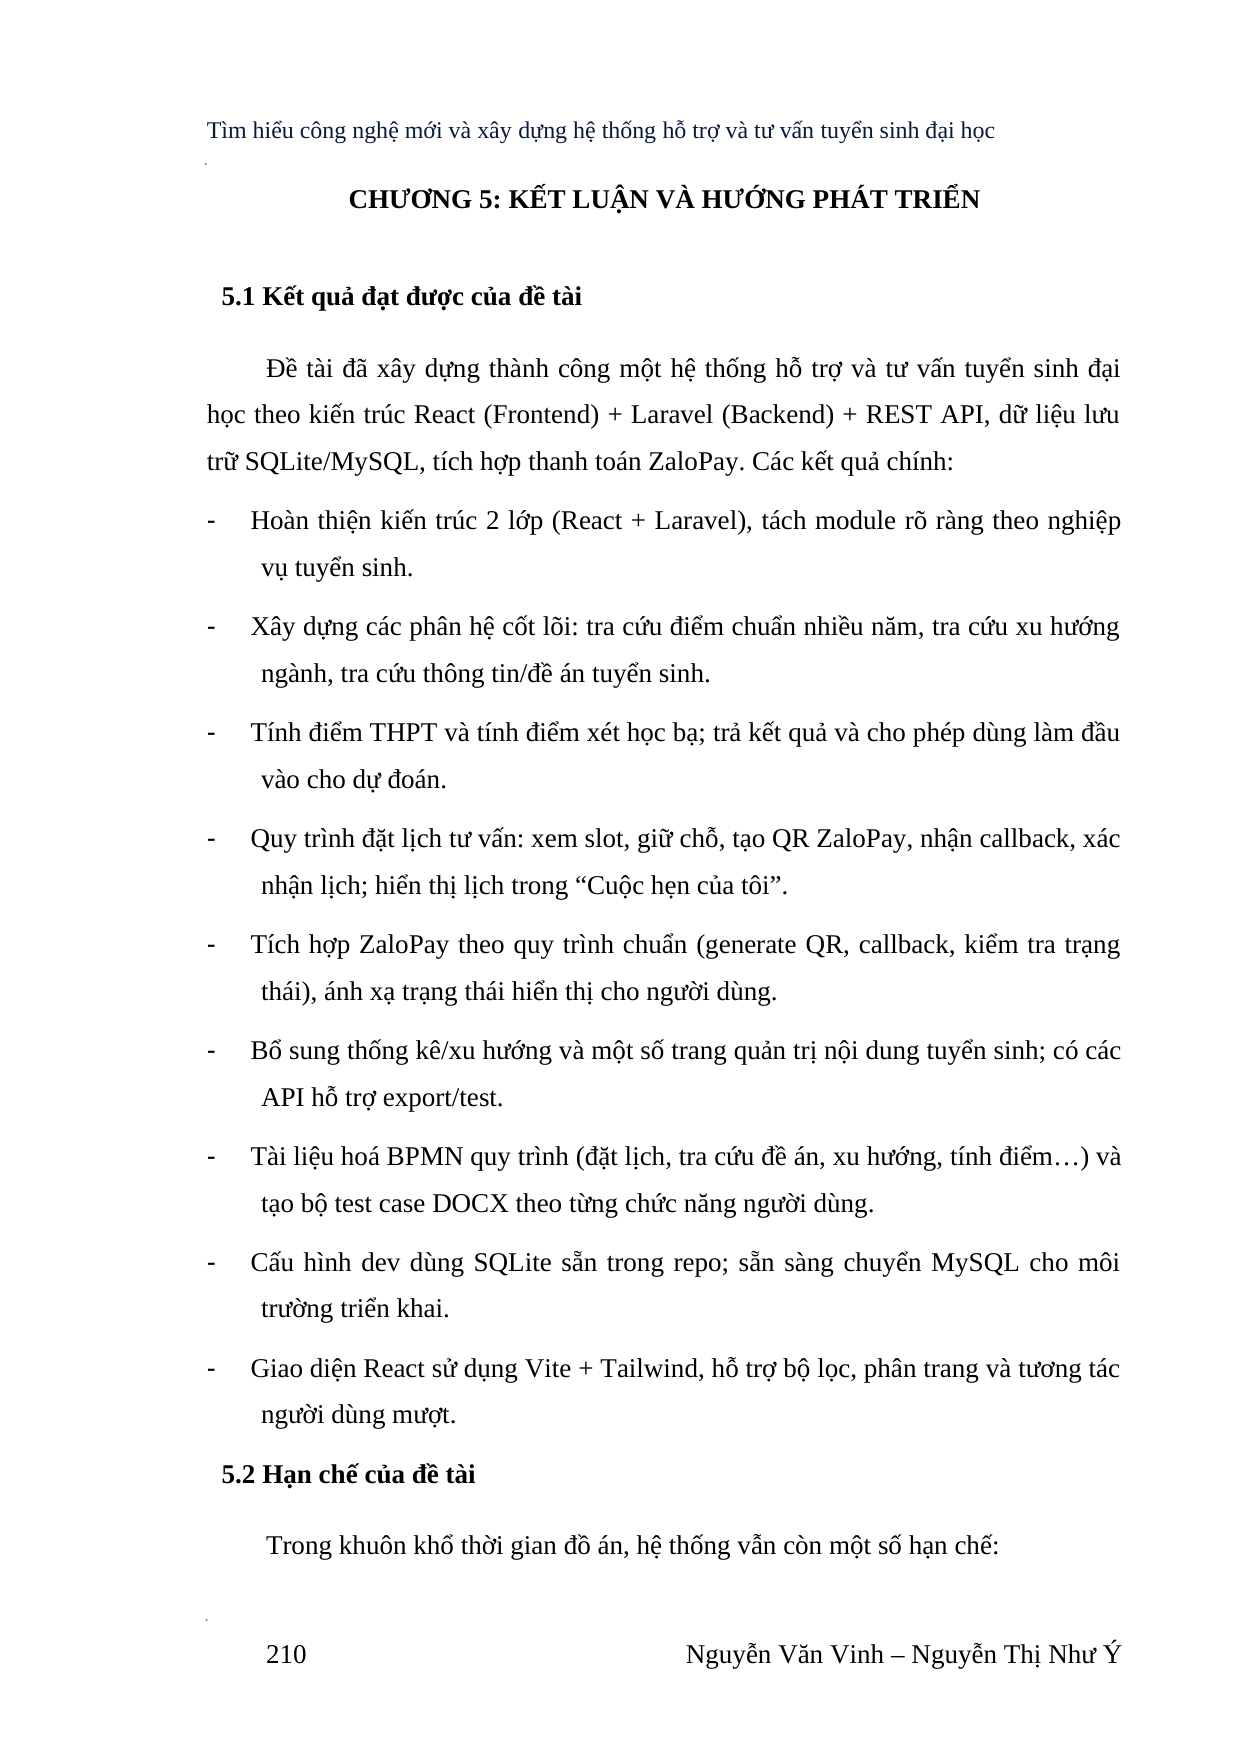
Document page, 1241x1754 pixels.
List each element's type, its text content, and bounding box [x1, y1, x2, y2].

list Tích hợp ZaloPay theo quy trình chuẩn (generate QR, callback, kiểm tra trạng thái), ánh xạ trạng thái hiển thị cho người dùng. [207, 928, 1122, 1006]
text Đề tài đã xây dựng thành công một hệ thống hỗ trợ và tư vấn tuyển sinh đại học theo kiến trúc React (Frontend) + Laravel (Backend) + REST API, dữ liệu lưu trữ SQLite/MySQL, tích hợp thanh toán ZaloPay. Các kết quả chính: [207, 352, 1122, 476]
list Tài liệu hoá BPMN quy trình (đặt lịch, tra cứu đề án, xu hướng, tính điểm…) và tạo bộ test case DOCX theo từng chức năng người dùng. [207, 1140, 1122, 1218]
list Tính điểm THPT và tính điểm xét học bạ; trả kết quả và cho phép dùng làm đầu vào cho dự đoán. [207, 716, 1122, 794]
subtitle CHƯƠNG 5: KẾT LUẬN VÀ HƯỚNG PHÁT TRIỂN [207, 183, 1122, 214]
subtitle 5.1 Kết quả đạt được của đề tài [221, 280, 1122, 311]
list Cấu hình dev dùng SQLite sẵn trong repo; sẵn sàng chuyển MySQL cho môi trường triển khai. [207, 1246, 1122, 1324]
list Quy trình đặt lịch tư vấn: xem slot, giữ chỗ, tạo QR ZaloPay, nhận callback, xác nhận lịch; hiển thị lịch trong “Cuộc hẹn của tôi”. [207, 822, 1122, 900]
list Bổ sung thống kê/xu hướng và một số trang quản trị nội dung tuyển sinh; có các API hỗ trợ export/test. [207, 1034, 1122, 1112]
text Trong khuôn khổ thời gian đồ án, hệ thống vẫn còn một số hạn chế: [207, 1529, 1122, 1561]
subtitle 5.2 Hạn chế của đề tài [221, 1458, 1122, 1489]
list Hoàn thiện kiến trúc 2 lớp (React + Laravel), tách module rõ ràng theo nghiệp vụ tuyển sinh. [207, 504, 1122, 582]
list Xây dựng các phân hệ cốt lõi: tra cứu điểm chuẩn nhiều năm, tra cứu xu hướng ngành, tra cứu thông tin/đề án tuyển sinh. [207, 610, 1122, 688]
list Giao diện React sử dụng Vite + Tailwind, hỗ trợ bộ lọc, phân trang và tương tác người dùng mượt. [207, 1352, 1122, 1430]
